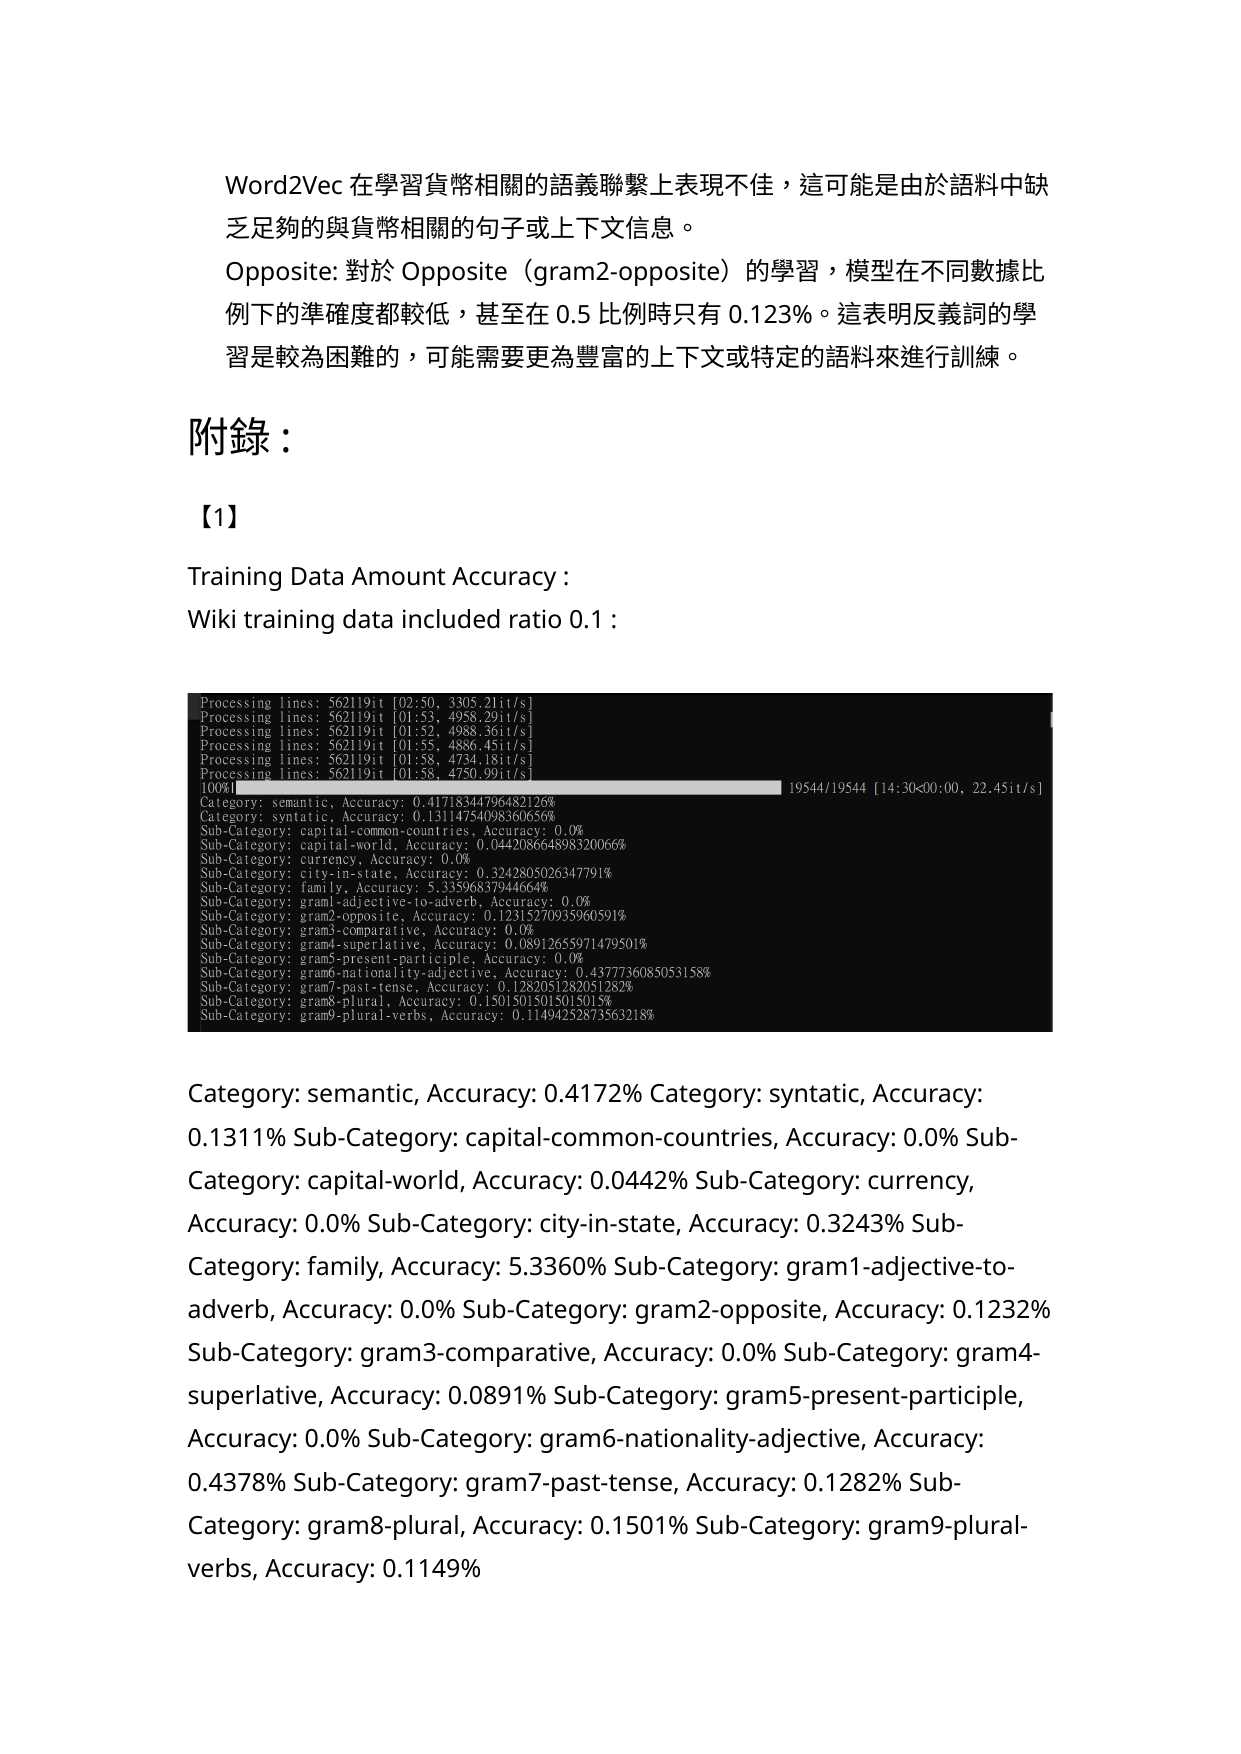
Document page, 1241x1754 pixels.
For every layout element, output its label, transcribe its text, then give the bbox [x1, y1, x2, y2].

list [187, 164, 1053, 374]
text 【1】 [187, 497, 1053, 535]
picture [187, 693, 1053, 1032]
text 附錄 : [187, 397, 1053, 472]
